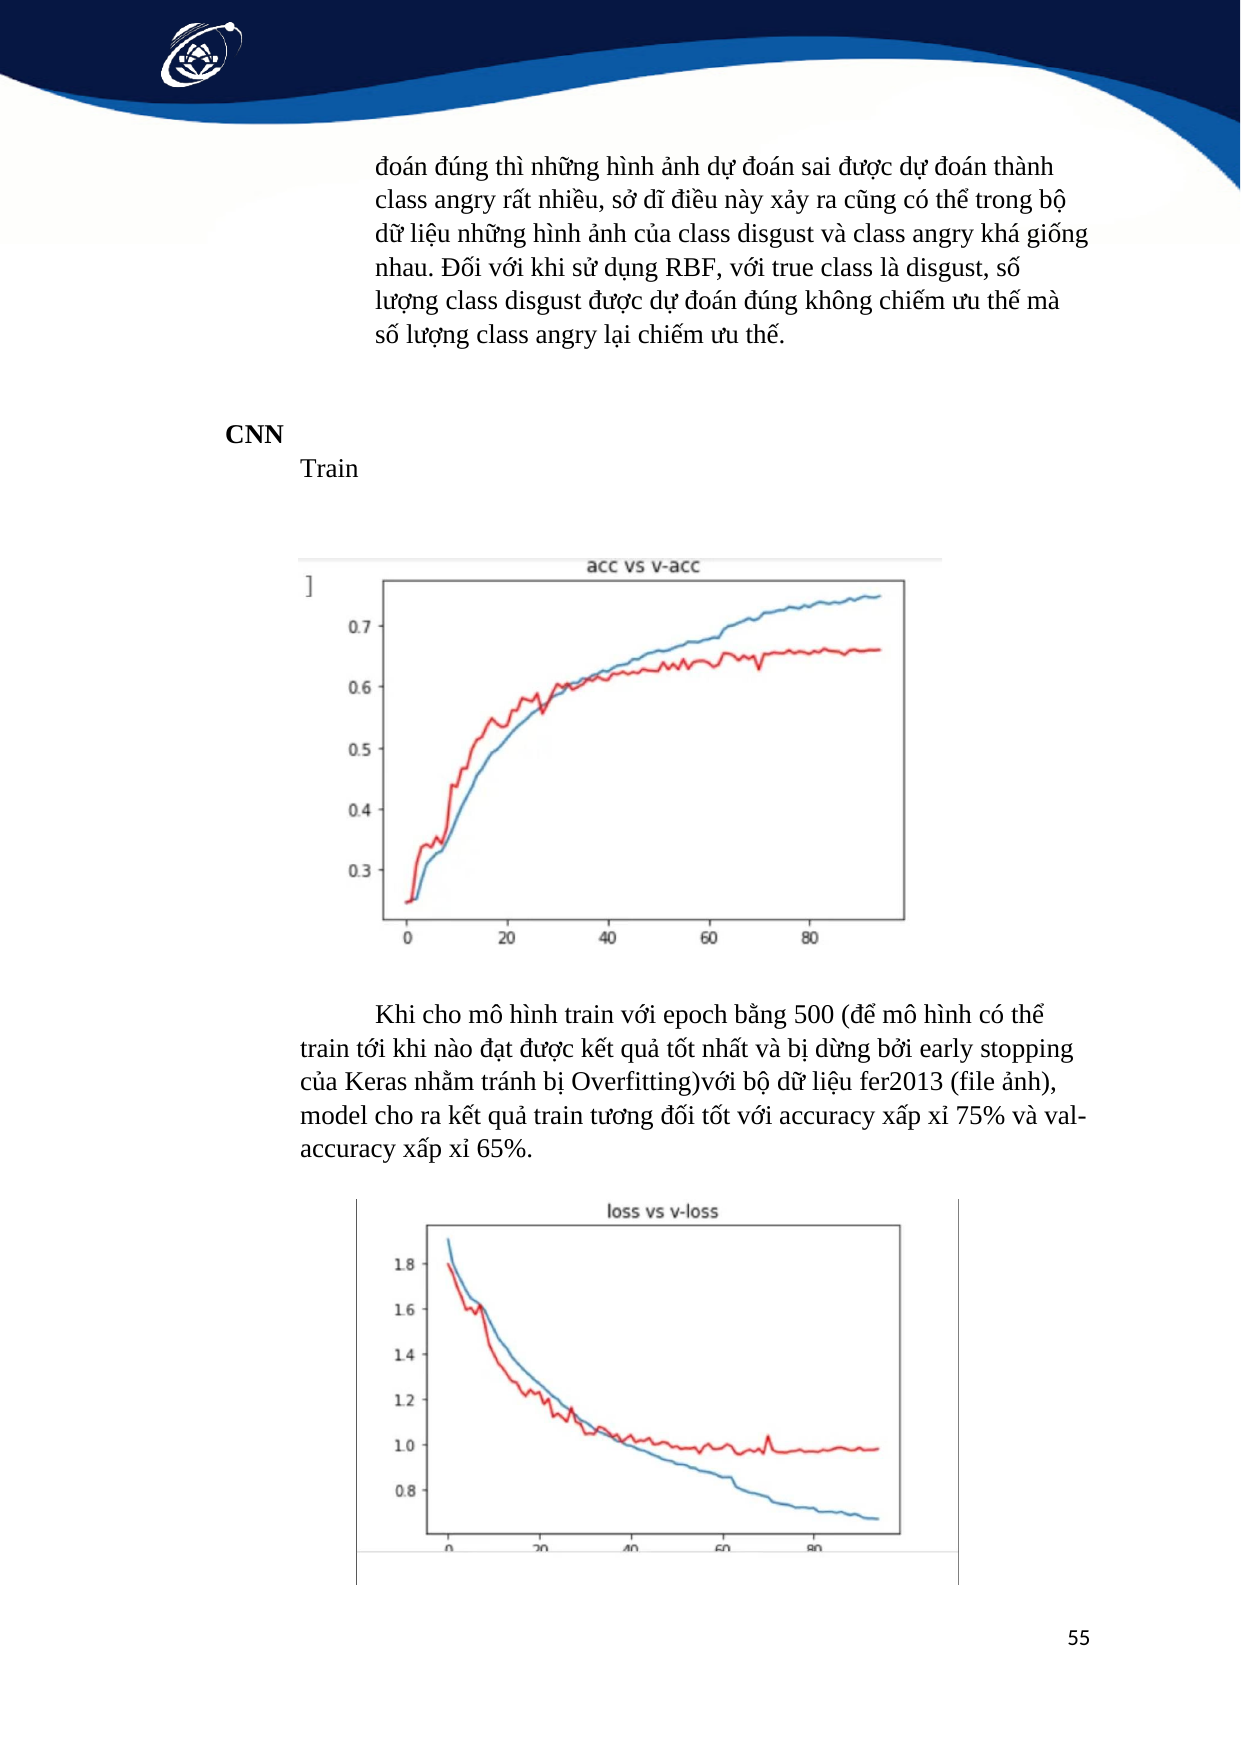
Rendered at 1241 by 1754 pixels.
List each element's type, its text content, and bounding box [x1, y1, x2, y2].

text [375, 150, 1090, 349]
picture [298, 558, 943, 977]
picture [356, 1199, 959, 1585]
picture [0, 0, 1241, 244]
list Train [225, 452, 1090, 483]
list CNN [225, 418, 1090, 449]
